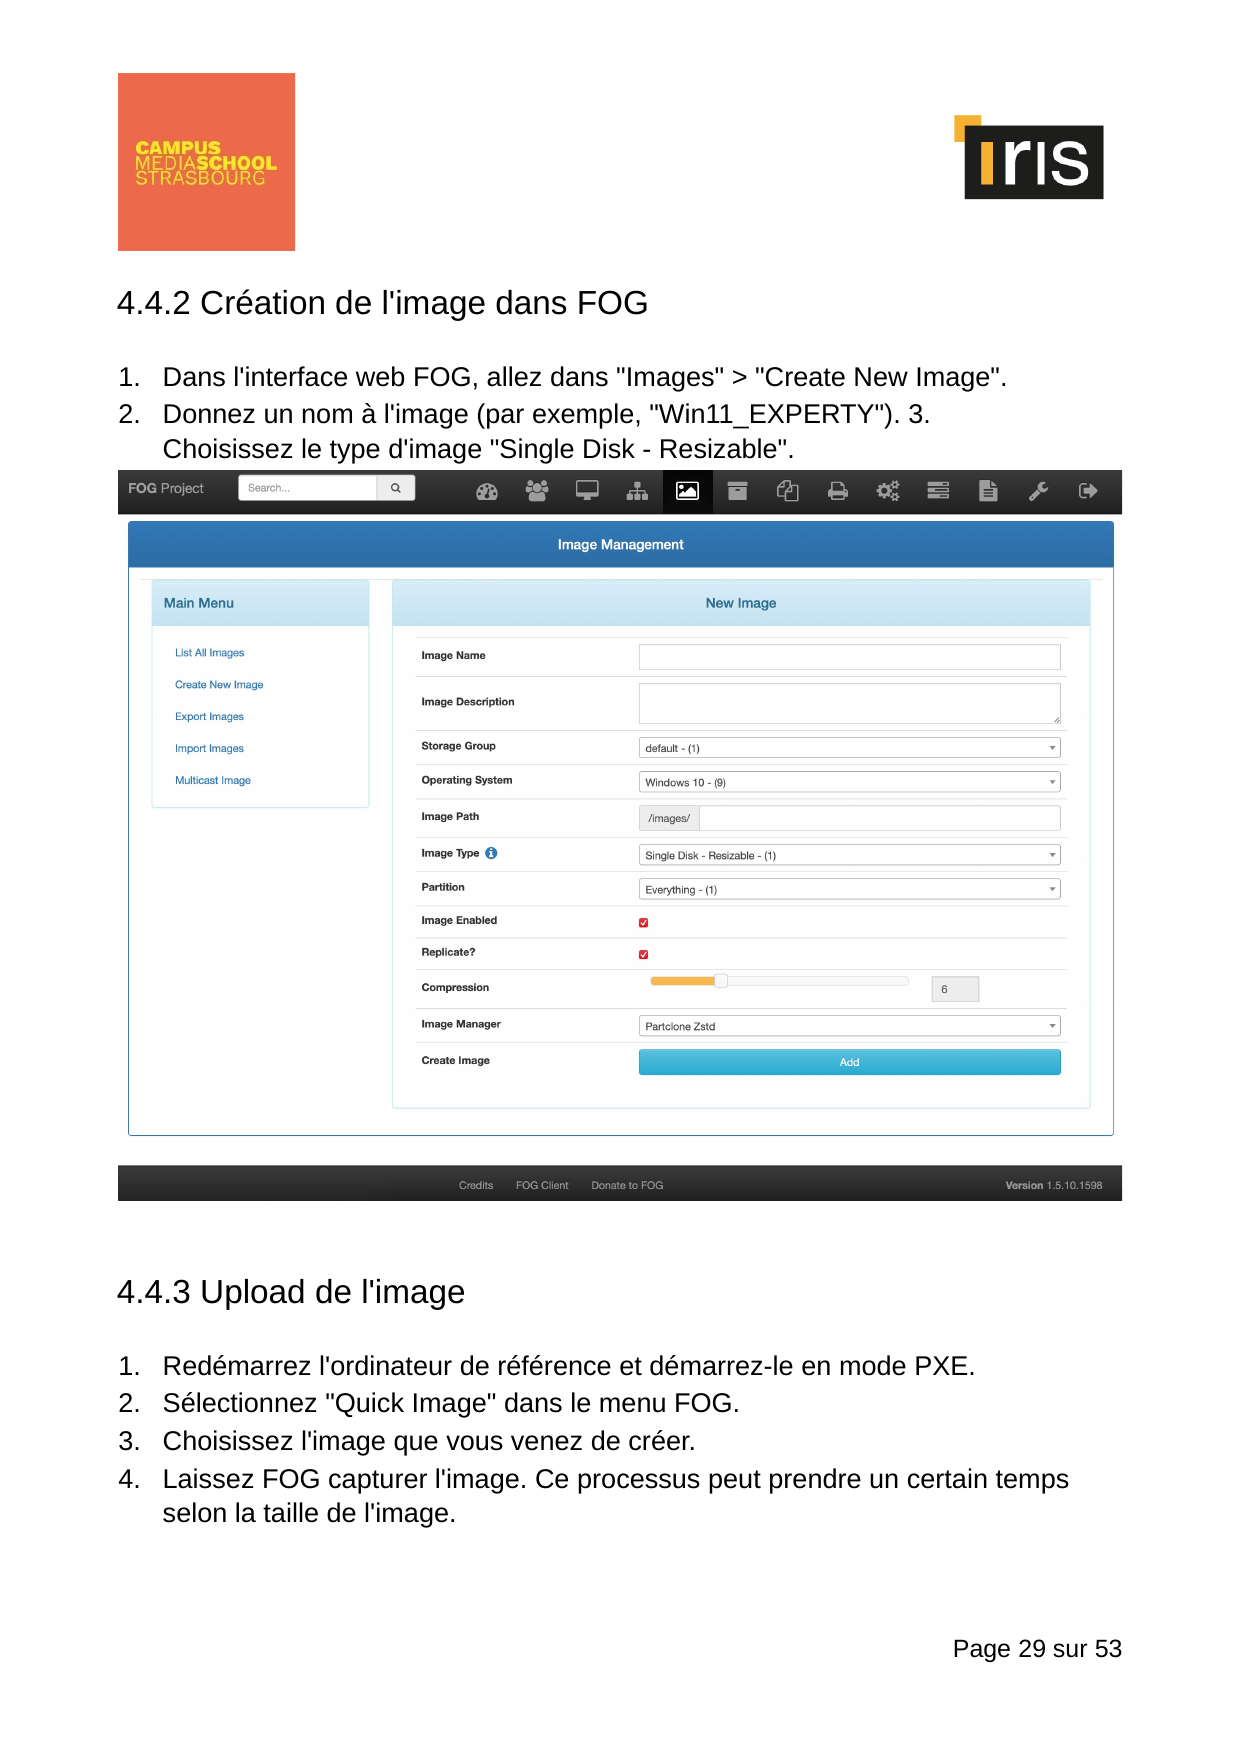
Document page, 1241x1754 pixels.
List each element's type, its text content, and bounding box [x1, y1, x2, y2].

picture [945, 73, 1123, 251]
list Sélectionnez "Quick Image" dans le menu FOG. [118, 1387, 1122, 1418]
list Choisissez l'image que vous venez de créer. [118, 1425, 1122, 1456]
list Redémarrez l'ordinateur de référence et démarrez-le en mode PXE. [118, 1349, 1122, 1381]
list Laissez FOG capturer l'image. Ce processus peut prendre un certain temps selon la taille de l'image. [118, 1463, 1122, 1528]
subtitle 4.4.2 Création de l'image dans FOG [117, 283, 1122, 322]
list Dans l'interface web FOG, allez dans "Images" > "Create New Image". [118, 361, 1024, 392]
list Donnez un nom à l'image (par exemple, "Win11_EXPERTY"). 3. Choisissez le type d'image "Single Disk - Resizable". [118, 398, 1024, 464]
picture [118, 73, 296, 251]
subtitle 4.4.3 Upload de l'image [117, 1272, 1122, 1310]
picture [118, 470, 1123, 1201]
